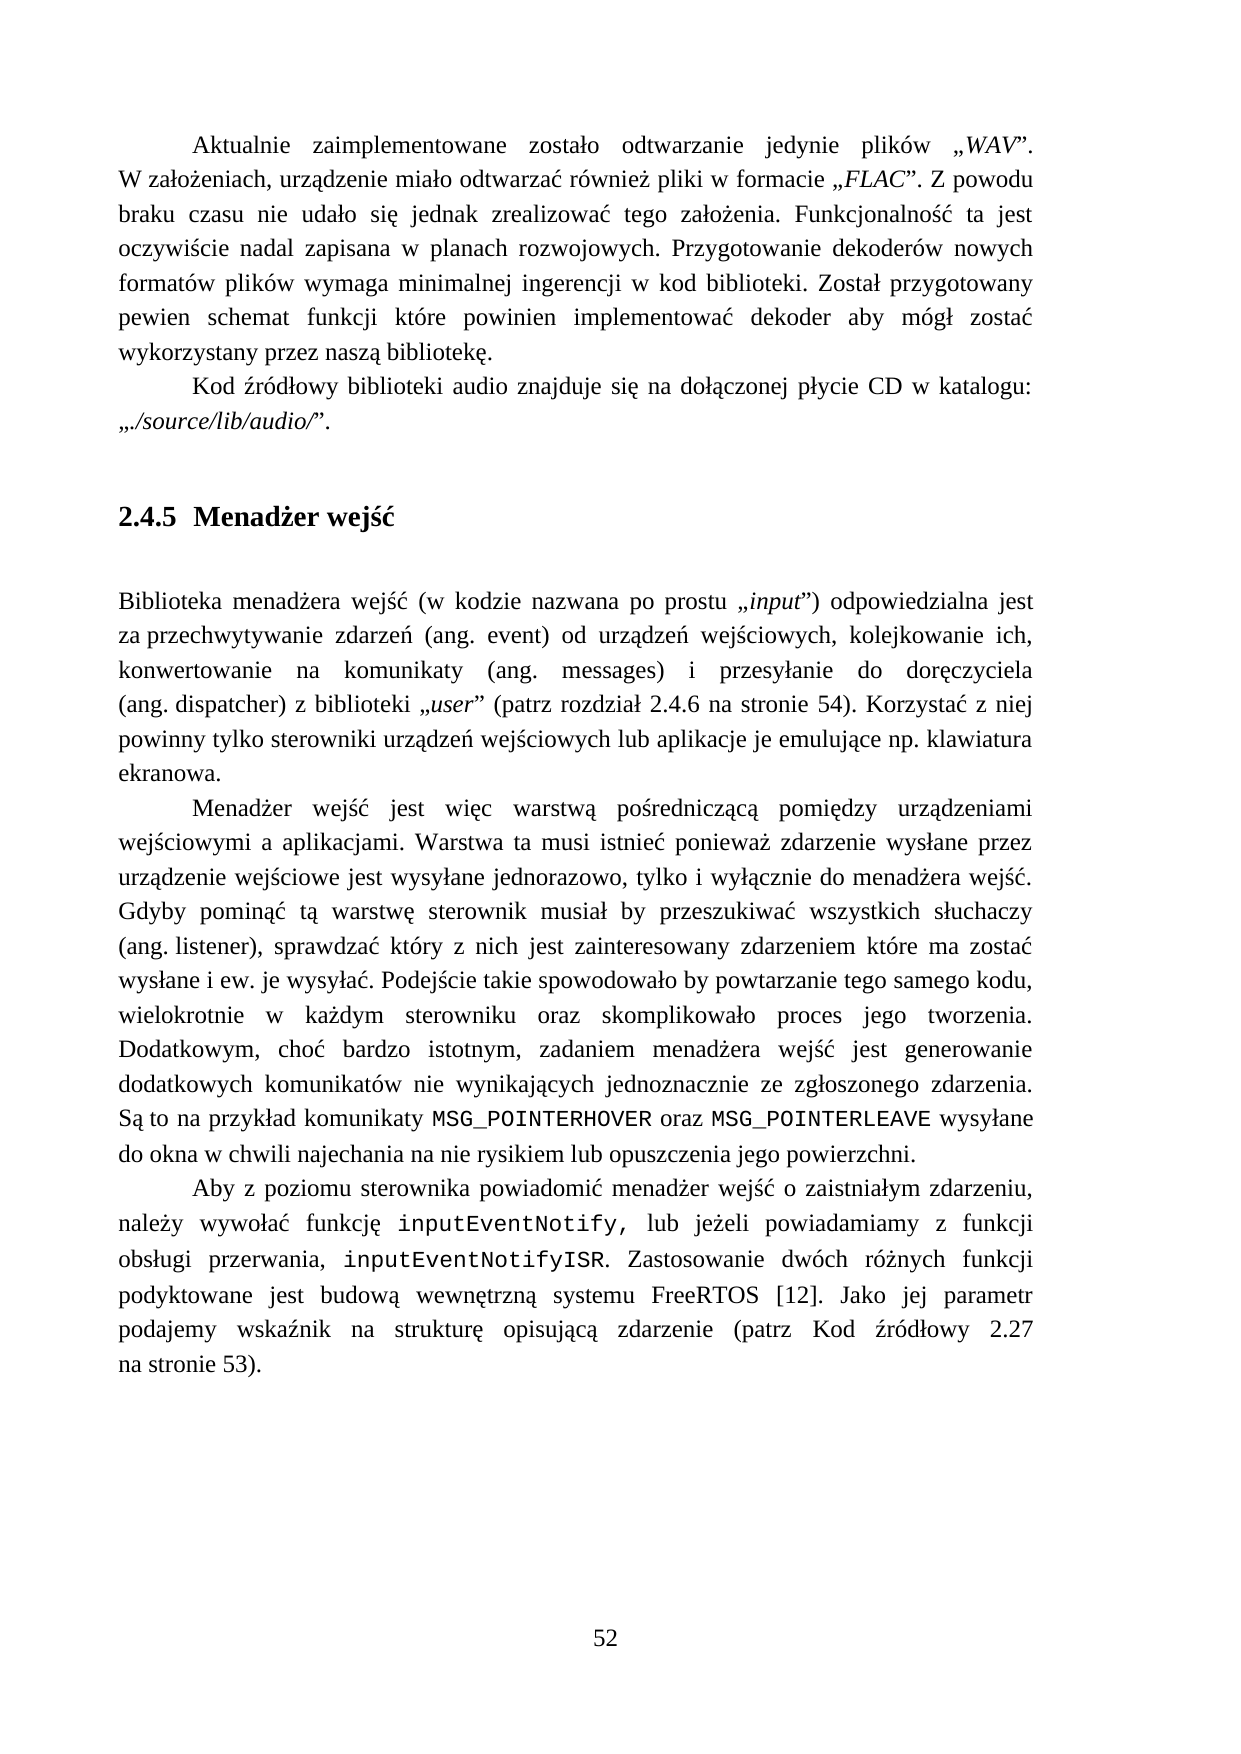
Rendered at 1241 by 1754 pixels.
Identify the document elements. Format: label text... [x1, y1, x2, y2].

text Aktualnie zaimplementowane zostało odtwarzanie jedynie plików „WAV”. W założeniach, urządzenie miało odtwarzać również pliki w formacie „FLAC”. Z powodu braku czasu nie udało się jednak zrealizować tego założenia. Funkcjonalność ta jest oczywiście nadal zapisana w planach rozwojowych. Przygotowanie dekoderów nowych formatów plików wymaga minimalnej ingerencji w kod biblioteki. Został przygotowany pewien schemat funkcji które powinien implementować dekoder aby mógł zostać wykorzystany przez naszą bibliotekę. [118, 130, 1033, 366]
text Aby z poziomu sterownika powiadomić menadżer wejść o zaistniałym zdarzeniu, należy wywołać funkcję inputEventNotify, lub jeżeli powiadamiamy z funkcji obsługi przerwania, inputEventNotifyISR. Zastosowanie dwóch różnych funkcji podyktowane jest budową wewnętrzną systemu FreeRTOS [12]. Jako jej parametr podajemy wskaźnik na strukturę opisującą zdarzenie (patrz Kod źródłowy 2.27 na stronie 52). [118, 1173, 1033, 1378]
text Biblioteka menadżera wejść (w kodzie nazwana po prostu „input”) odpowiedzialna jest za przechwytywanie zdarzeń (ang. event) od urządzeń wejściowych, kolejkowanie ich, konwertowanie na komunikaty (ang. messages) i przesyłanie do doręczyciela (ang. dispatcher) z biblioteki „user” (patrz rozdział 2.4.6 na stronie 54). Korzystać z niej powinny tylko sterowniki urządzeń wejściowych lub aplikacje je emulujące np. klawiatura ekranowa. [118, 586, 1033, 787]
text Kod źródłowy biblioteki audio znajduje się na dołączonej płycie CD w katalogu: „./source/lib/audio/”. [118, 371, 1033, 434]
subtitle Menadżer wejść [118, 499, 1033, 533]
text Menadżer wejść jest więc warstwą pośredniczącą pomiędzy urządzeniami wejściowymi a aplikacjami. Warstwa ta musi istnieć ponieważ zdarzenie wysłane przez urządzenie wejściowe jest wysyłane jednorazowo, tylko i wyłącznie do menadżera wejść. Gdyby pominąć tą warstwę sterownik musiał by przeszukiwać wszystkich słuchaczy (ang. listener), sprawdzać który z nich jest zainteresowany zdarzeniem które ma zostać wysłane i ew. je wysyłać. Podejście takie spowodowało by powtarzanie tego samego kodu, wielokrotnie w każdym sterowniku oraz skomplikowało proces jego tworzenia. Dodatkowym, choć bardzo istotnym, zadaniem menadżera wejść jest generowanie dodatkowych komunikatów nie wynikających jednoznacznie ze zgłoszonego zdarzenia. Są to na przykład komunikaty MSG_POINTERHOVER oraz MSG_POINTERLEAVE wysyłane do okna w chwili najechania na nie rysikiem lub opuszczenia jego powierzchni. [118, 793, 1033, 1168]
